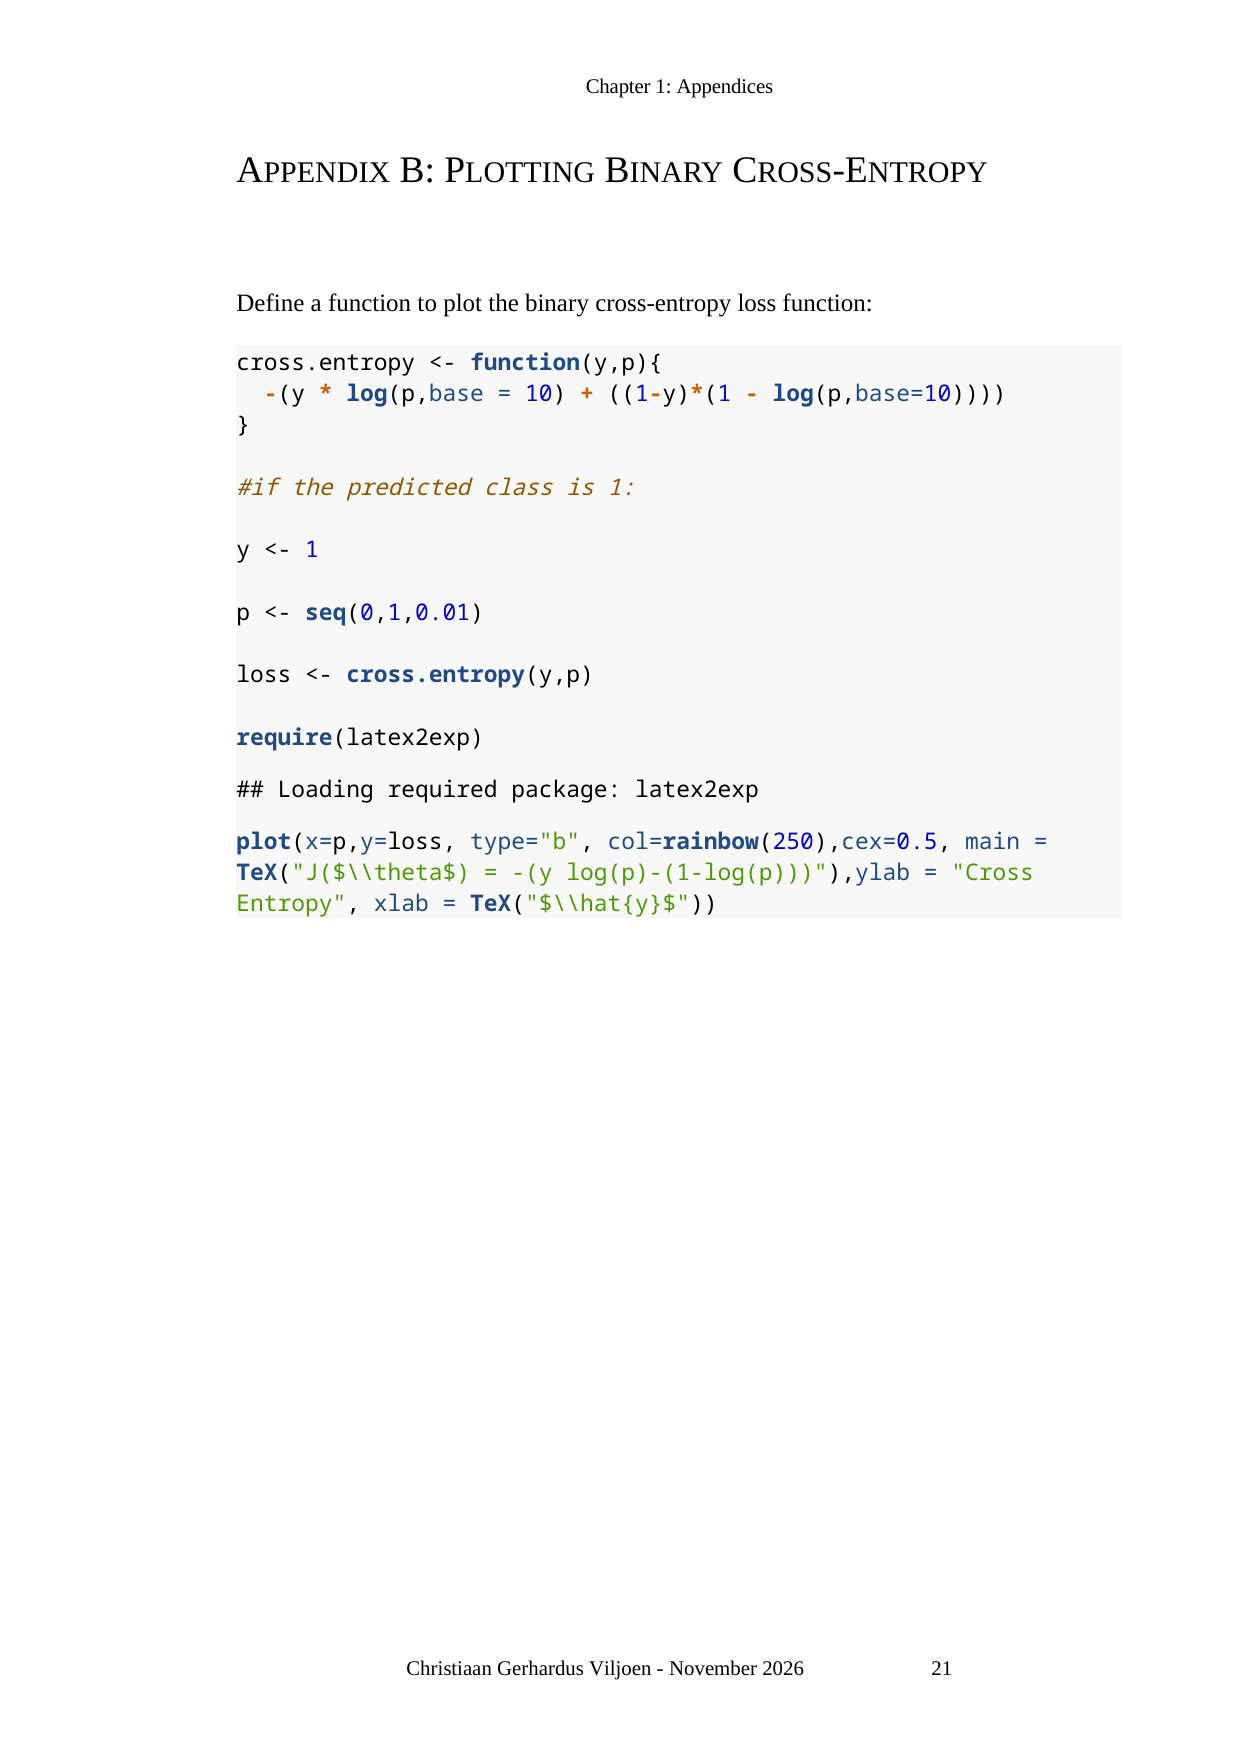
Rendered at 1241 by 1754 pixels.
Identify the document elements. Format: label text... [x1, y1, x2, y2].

text cross.entropy <- function(y,p){ -(y * log(p,base = 10) + ((1-y)*(1 - log(p,base=10)))) } #if the predicted class is 1: y <- 1 p <- seq(0,1,0.01) loss <- cross.entropy(y,p) require(latex2exp) [236, 345, 1122, 752]
text Define a function to plot the binary cross-entropy loss function: [236, 288, 1122, 317]
text plot(x=p,y=loss, type="b", col=rainbow(250),cex=0.5, main = TeX("J($\\theta$) = -(y log(p)-(1-log(p)))"),ylab = "Cross Entropy", xlab = TeX("$\\hat{y}$")) [236, 824, 1122, 918]
text ## Loading required package: latex2exp [236, 772, 1122, 804]
subtitle Appendix B: Plotting Binary Cross-Entropy [236, 148, 1122, 191]
